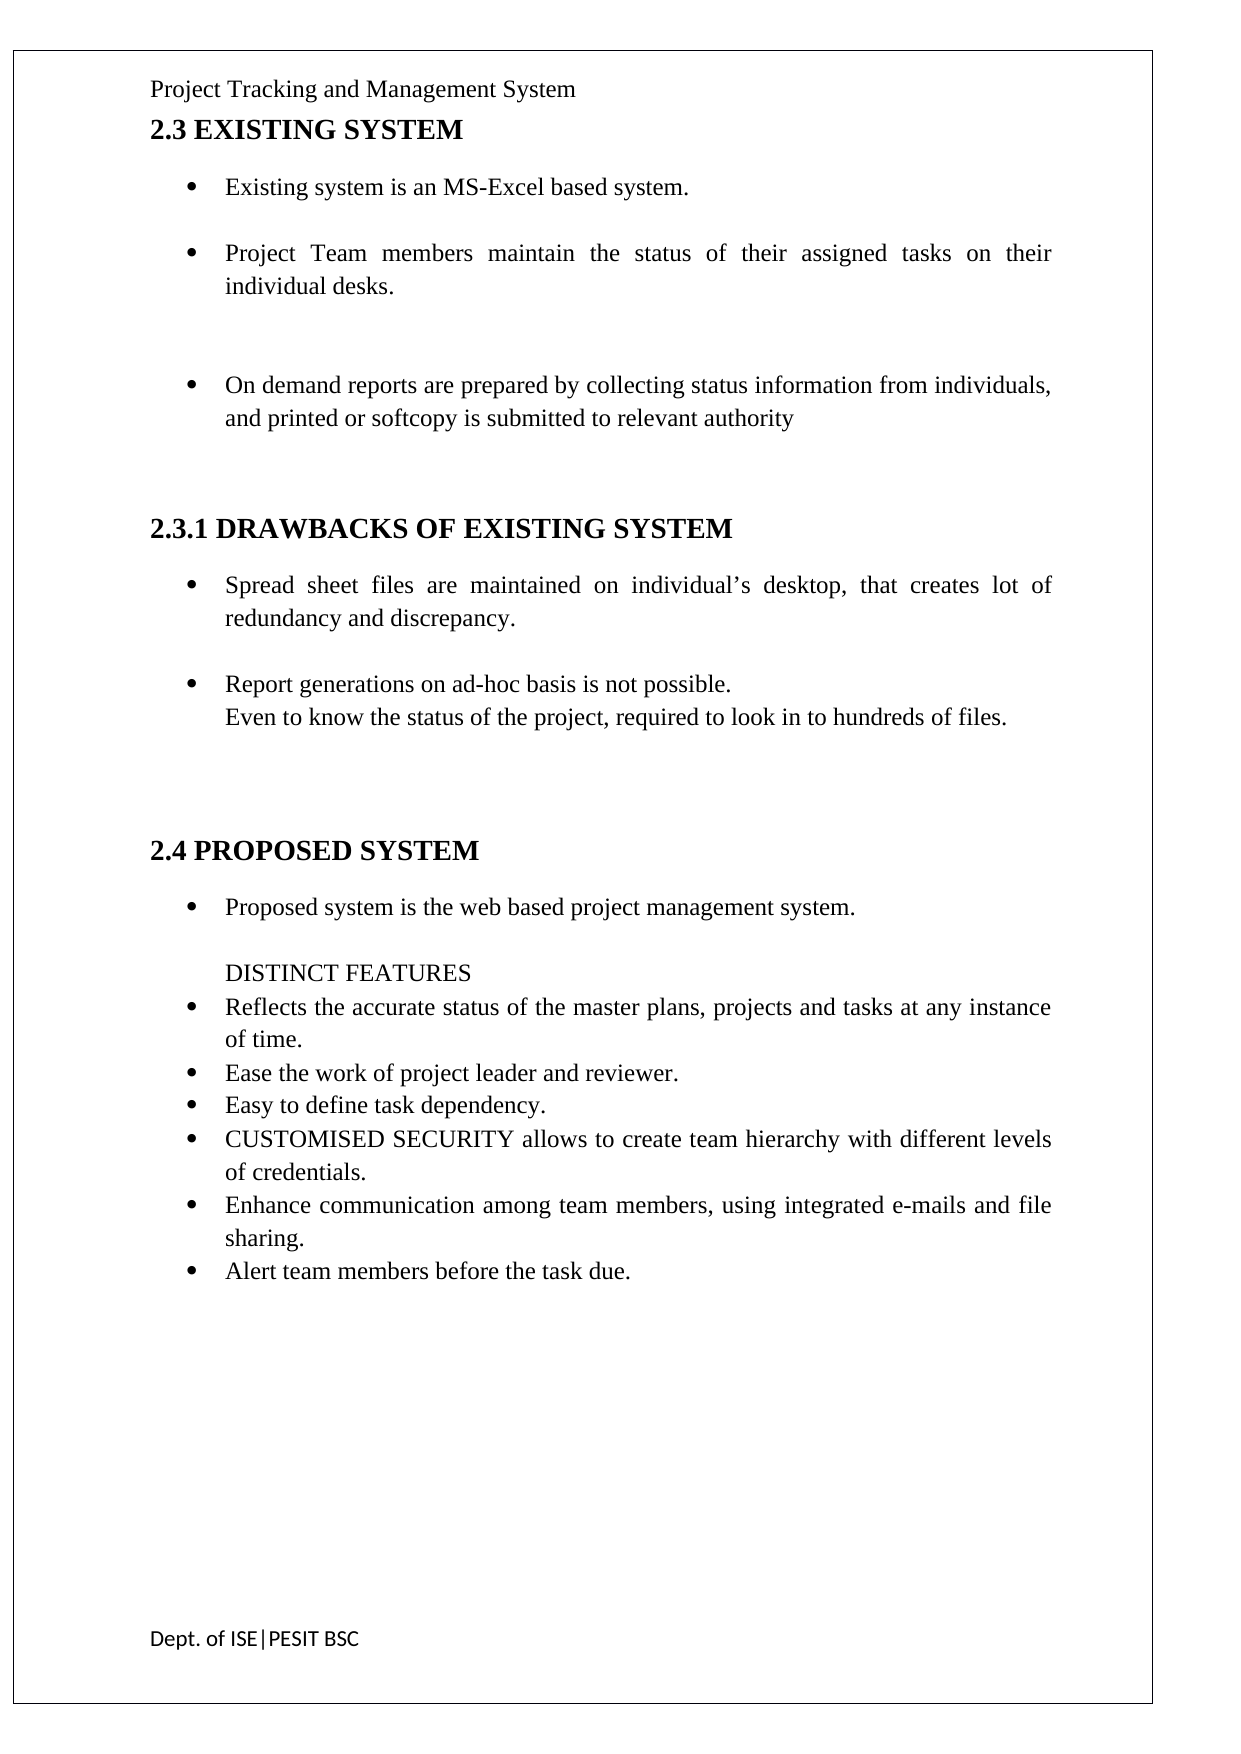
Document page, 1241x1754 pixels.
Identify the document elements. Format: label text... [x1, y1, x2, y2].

list Spread sheet files are maintained on individual’s desktop, that creates lot of redundancy and discrepancy. [187, 570, 1053, 632]
list CUSTOMISED SECURITY allows to create team hierarchy with different levels of credentials. [187, 1124, 1053, 1185]
list Even to know the status of the project, required to look in to hundreds of files. [225, 702, 1053, 731]
list On demand reports are prepared by collecting status information from individuals, and printed or softcopy is submitted to relevant authority [187, 370, 1053, 432]
list Report generations on ad-hoc basis is not possible. [187, 669, 1053, 698]
list Project Team members maintain the status of their assigned tasks on their individual desks. [187, 238, 1053, 300]
list Enhance communication among team members, using integrated e-mails and file sharing. [187, 1190, 1053, 1251]
list Reflects the accurate status of the master plans, projects and tasks at any instance of time. [187, 992, 1053, 1053]
list Proposed system is the web based project management system. [187, 892, 1053, 921]
list Existing system is an MS-Excel based system. [187, 172, 1053, 201]
text 2.4 PROPOSED SYSTEM [150, 833, 1053, 867]
list Easy to define task dependency. [187, 1091, 1053, 1119]
list DISTINCT FEATURES [225, 958, 1053, 987]
list Alert team members before the task due. [187, 1256, 1053, 1284]
list Ease the work of project leader and reviewer. [187, 1058, 1053, 1086]
text 2.3.1 DRAWBACKS OF EXISTING SYSTEM [150, 511, 1053, 544]
text 2.3 EXISTING SYSTEM [150, 112, 1053, 146]
